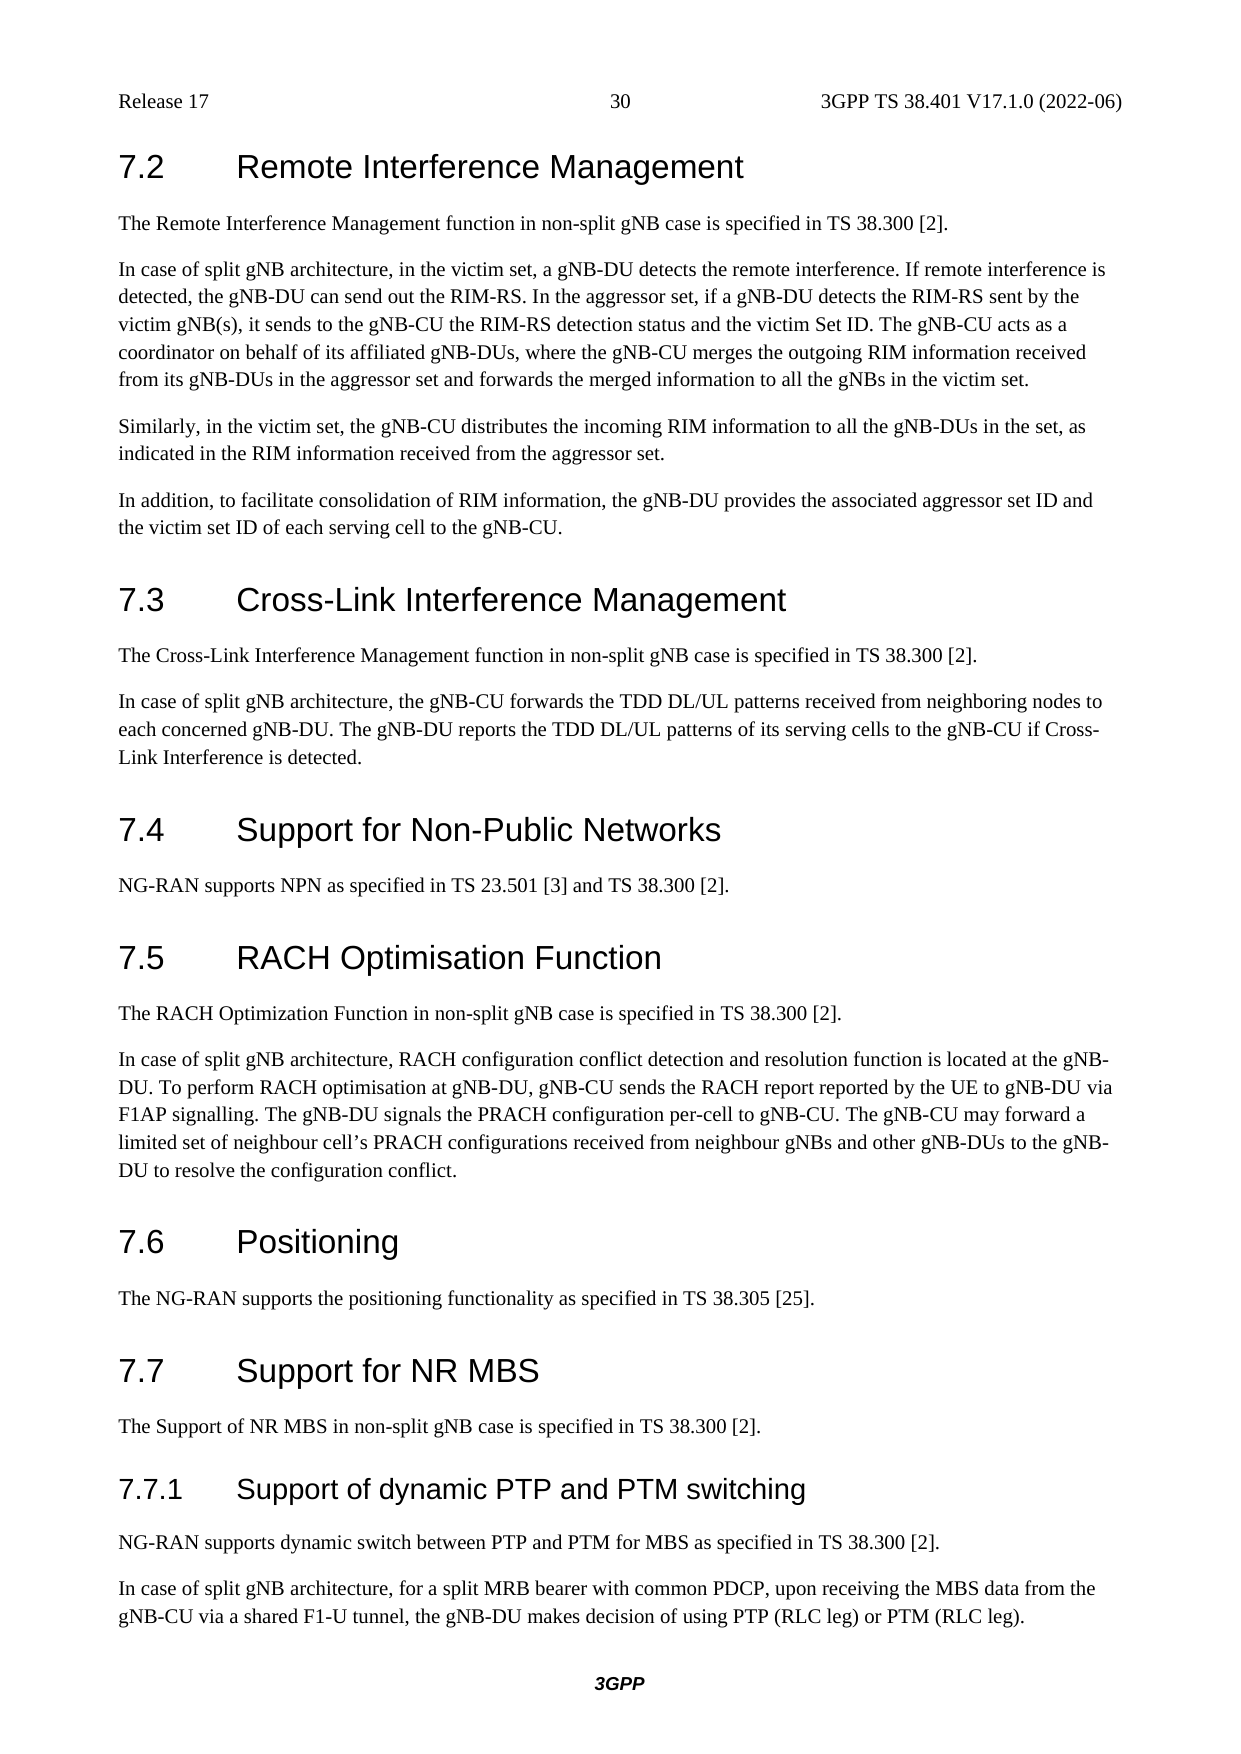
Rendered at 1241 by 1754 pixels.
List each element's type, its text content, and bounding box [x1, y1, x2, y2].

text The NG-RAN supports the positioning functionality as specified in TS 38.305 [25]. [118, 1286, 1122, 1309]
text The Remote Interference Management function in non-split gNB case is specified in TS 38.300 [2]. [118, 210, 1122, 234]
subtitle 7.2 Remote Interference Management [118, 147, 1122, 186]
text The RACH Optimization Function in non-split gNB case is specified in TS 38.300 [2]. [118, 1001, 1122, 1025]
text NG-RAN supports dynamic switch between PTP and PTM for MBS as specified in TS 38.300 [2]. [118, 1530, 1122, 1554]
subtitle 7.3 Cross-Link Interference Management [118, 580, 1122, 619]
subtitle 7.7 Support for NR MBS [118, 1351, 1122, 1389]
text In case of split gNB architecture, the gNB-CU forwards the TDD DL/UL patterns received from neighboring nodes to each concerned gNB-DU. The gNB-DU reports the TDD DL/UL patterns of its serving cells to the gNB-CU if Cross-Link Interference is detected. [118, 689, 1122, 769]
text The Support of NR MBS in non-split gNB case is specified in TS 38.300 [2]. [118, 1413, 1122, 1438]
subtitle 7.7.1 Support of dynamic PTP and PTM switching [118, 1472, 1122, 1506]
text In case of split gNB architecture, RACH configuration conflict detection and resolution function is located at the gNB-DU. To perform RACH optimisation at gNB-DU, gNB-CU sends the RACH report reported by the UE to gNB-DU via F1AP signalling. The gNB-DU signals the PRACH configuration per-cell to gNB-CU. The gNB-CU may forward a limited set of neighbour cell’s PRACH configurations received from neighbour gNBs and other gNB-DUs to the gNB-DU to resolve the configuration conflict. [118, 1047, 1122, 1182]
text In addition, to facilitate consolidation of RIM information, the gNB-DU provides the associated aggressor set ID and the victim set ID of each serving cell to the gNB-CU. [118, 487, 1122, 539]
text Similarly, in the victim set, the gNB-CU distributes the incoming RIM information to all the gNB-DUs in the set, as indicated in the RIM information received from the aggressor set. [118, 413, 1122, 465]
subtitle 7.4 Support for Non-Public Networks [118, 810, 1122, 848]
subtitle 7.6 Positioning [118, 1223, 1122, 1261]
subtitle 7.5 RACH Optimisation Function [118, 938, 1122, 976]
text The Cross-Link Interference Management function in non-split gNB case is specified in TS 38.300 [2]. [118, 643, 1122, 667]
text In case of split gNB architecture, in the victim set, a gNB-DU detects the remote interference. If remote interference is detected, the gNB-DU can send out the RIM-RS. In the aggressor set, if a gNB-DU detects the RIM-RS sent by the victim gNB(s), it sends to the gNB-CU the RIM-RS detection status and the victim Set ID. The gNB-CU acts as a coordinator on behalf of its affiliated gNB-DUs, where the gNB-CU merges the outgoing RIM information received from its gNB-DUs in the aggressor set and forwards the merged information to all the gNBs in the victim set. [118, 257, 1122, 391]
text NG-RAN supports NPN as specified in TS 23.501 [3] and TS 38.300 [2]. [118, 873, 1122, 897]
text In case of split gNB architecture, for a split MRB bearer with common PDCP, upon receiving the MBS data from the gNB-CU via a shared F1-U tunnel, the gNB-DU makes decision of using PTP (RLC leg) or PTM (RLC leg). [118, 1576, 1122, 1628]
